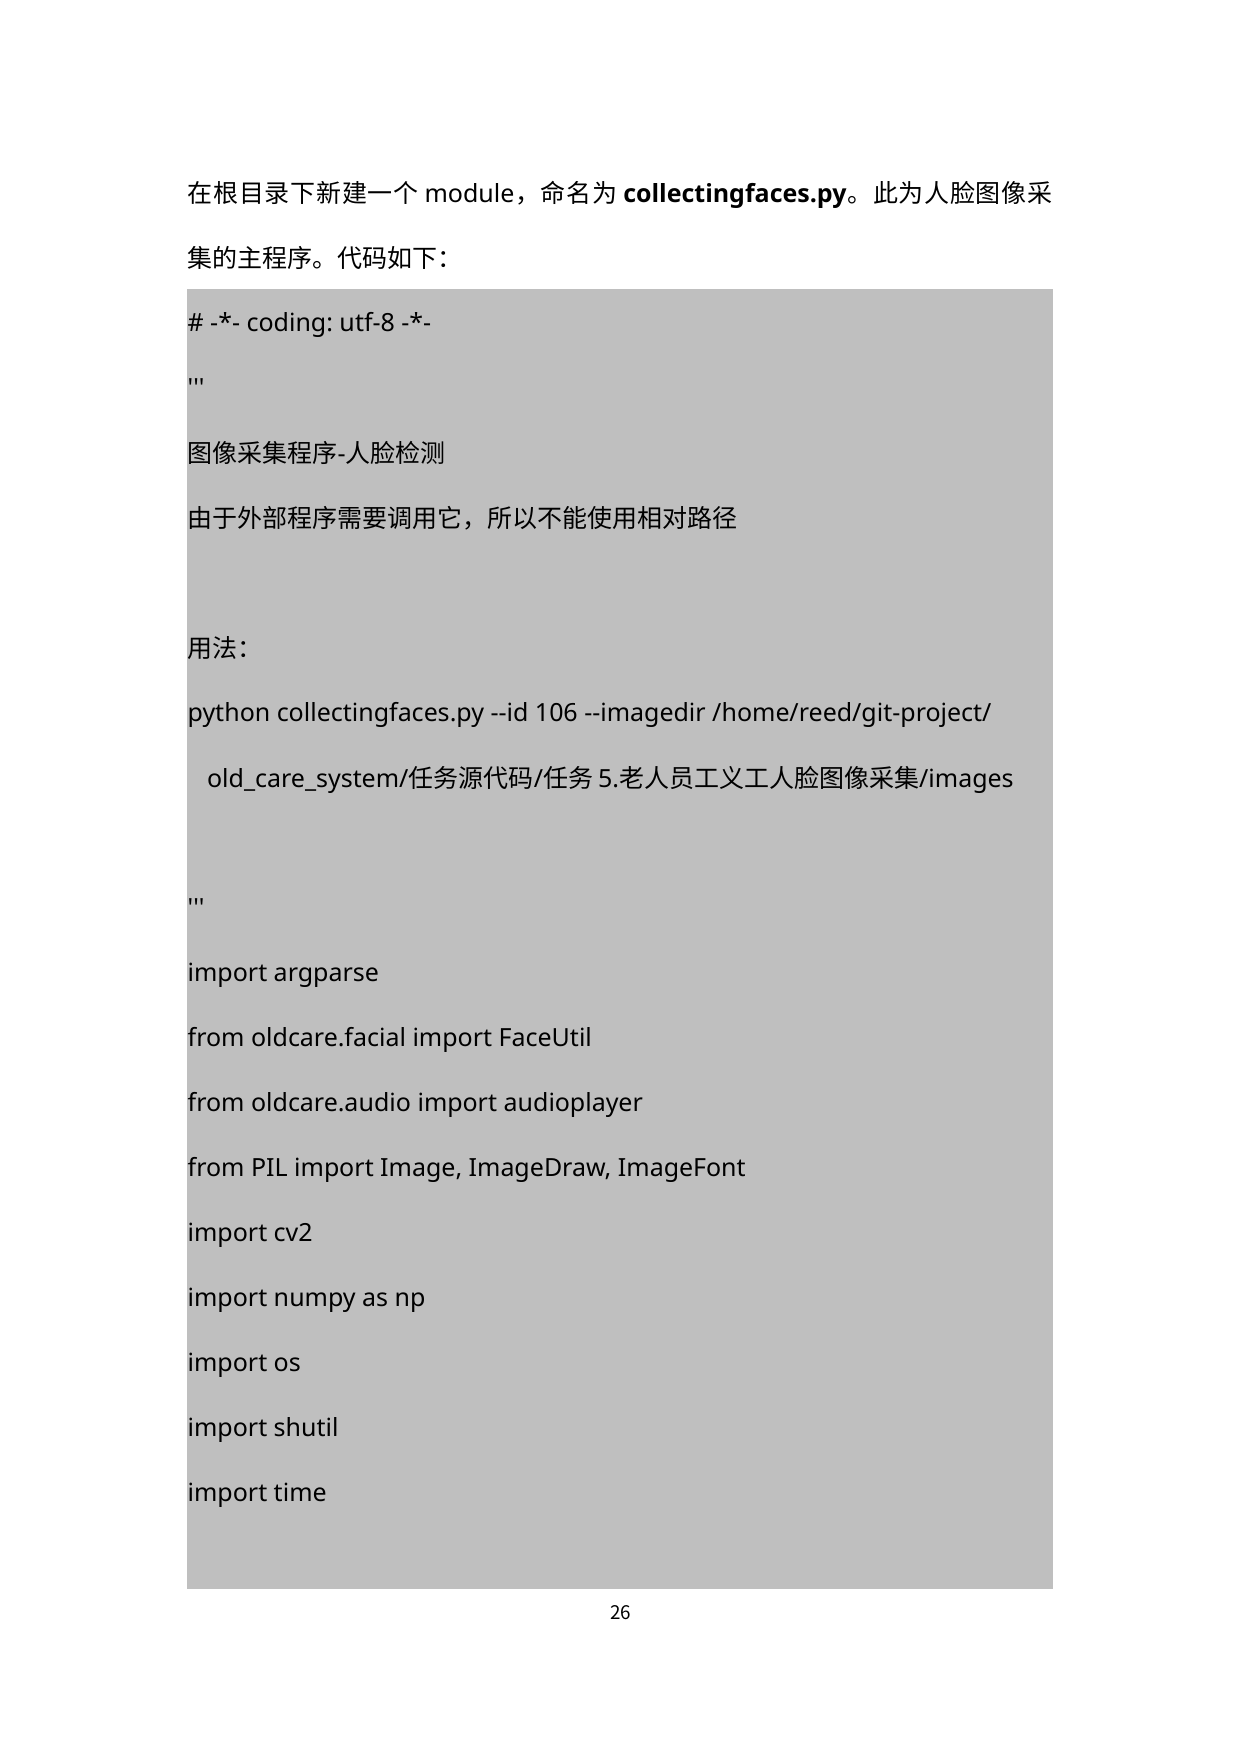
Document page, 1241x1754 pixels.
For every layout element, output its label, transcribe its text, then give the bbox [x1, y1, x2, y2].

text from PIL import Image, ImageDraw, ImageFont [187, 1134, 1053, 1199]
text import cv2 [187, 1199, 1053, 1264]
text 在根目录下新建一个module，命名为collectingfaces.py。此为人脸图像采集的主程序。代码如下： [187, 159, 1053, 289]
text import shutil [187, 1394, 1053, 1459]
text ''' [187, 354, 1053, 419]
text ''' [187, 874, 1053, 939]
text import time [187, 1459, 1053, 1524]
text # -*- coding: utf-8 -*- [187, 289, 1053, 354]
text 用法： [187, 614, 1053, 679]
text old_care_system/任务源代码/任务5.老人员工义工人脸图像采集/images [187, 744, 1053, 809]
text 由于外部程序需要调用它，所以不能使用相对路径 [187, 484, 1053, 549]
text python collectingfaces.py --id 106 --imagedir /home/reed/git-project/ [187, 679, 1053, 744]
text import argparse [187, 939, 1053, 1004]
text from oldcare.audio import audioplayer [187, 1069, 1053, 1134]
text from oldcare.facial import FaceUtil [187, 1004, 1053, 1069]
text import numpy as np [187, 1264, 1053, 1329]
text import os [187, 1329, 1053, 1394]
text 图像采集程序-人脸检测 [187, 419, 1053, 484]
